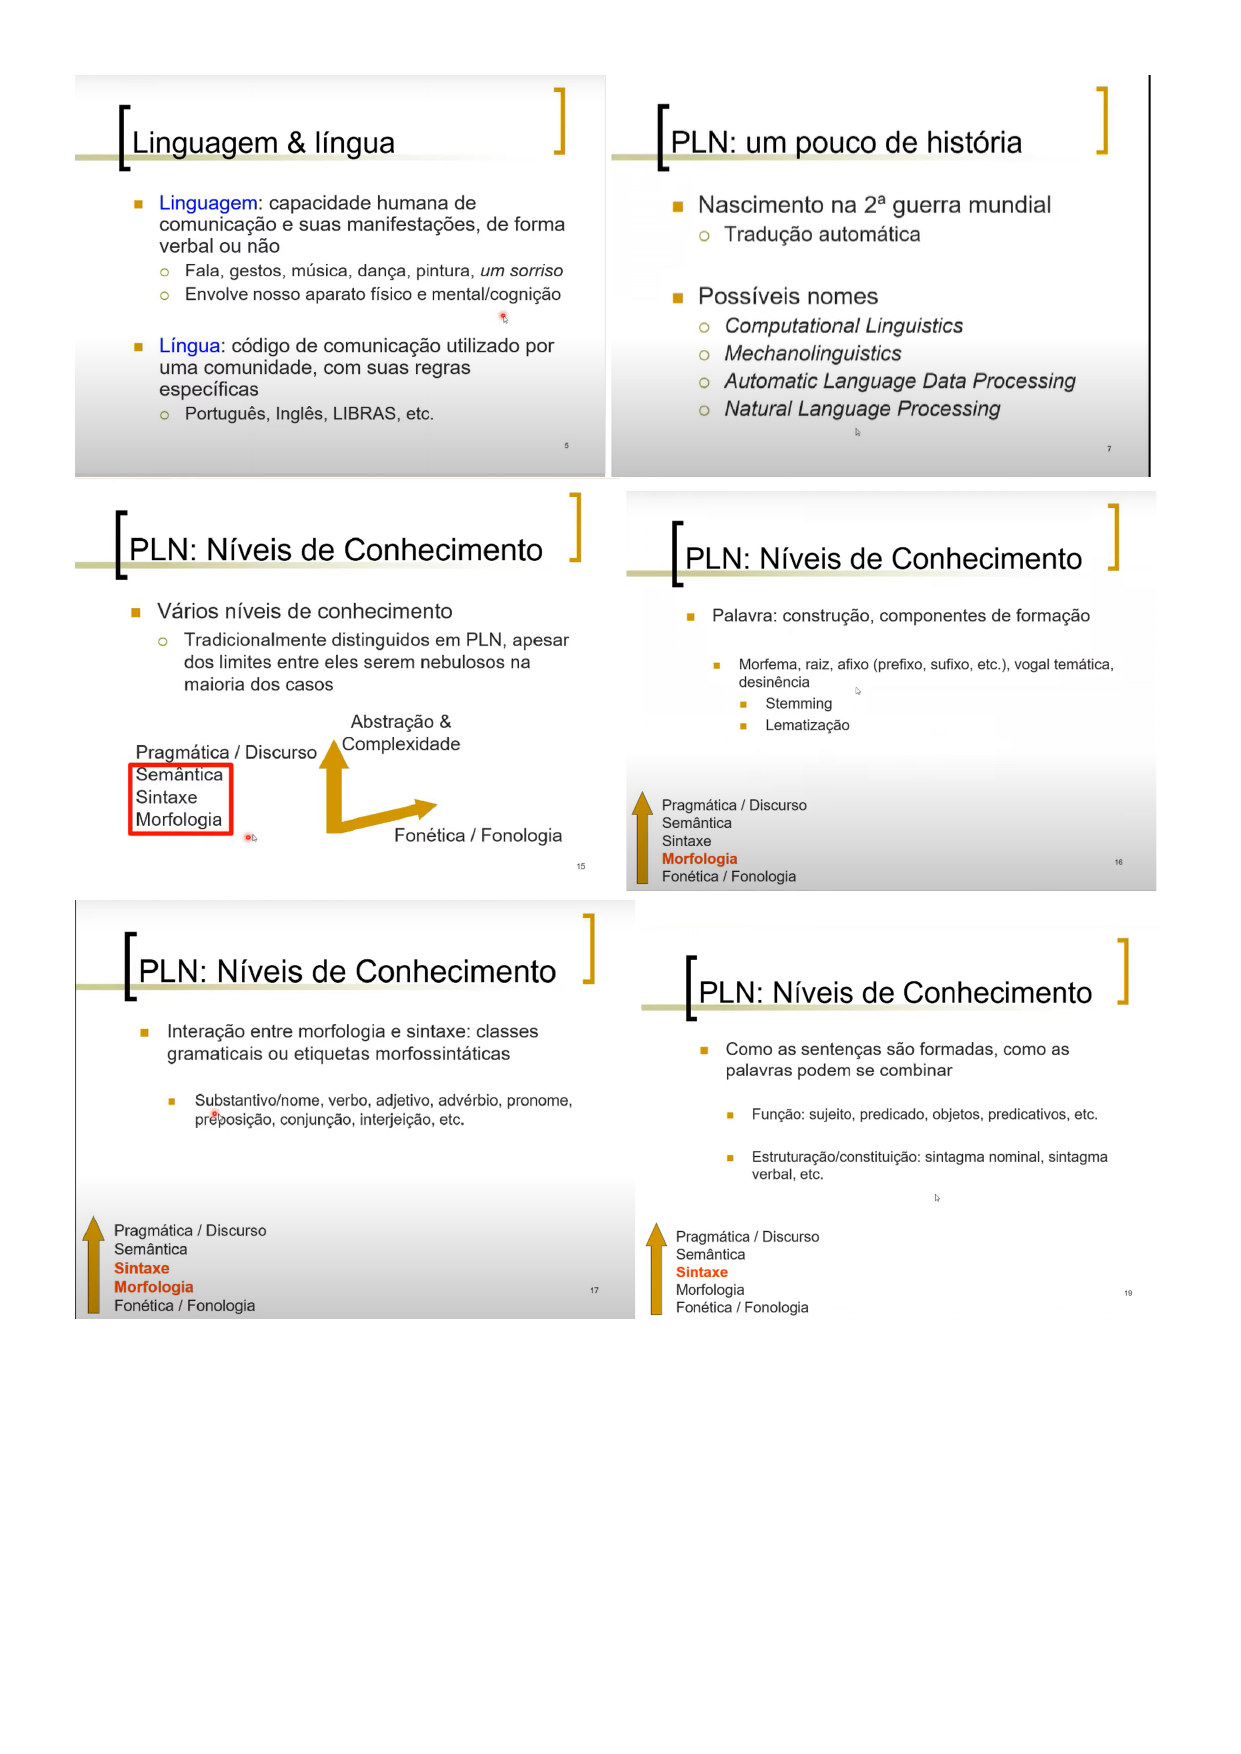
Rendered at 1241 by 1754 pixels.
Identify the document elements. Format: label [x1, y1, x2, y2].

picture [75, 75, 605, 477]
picture [626, 491, 1157, 891]
picture [641, 925, 1162, 1319]
picture [611, 75, 1151, 477]
picture [75, 900, 636, 1319]
picture [75, 478, 621, 891]
